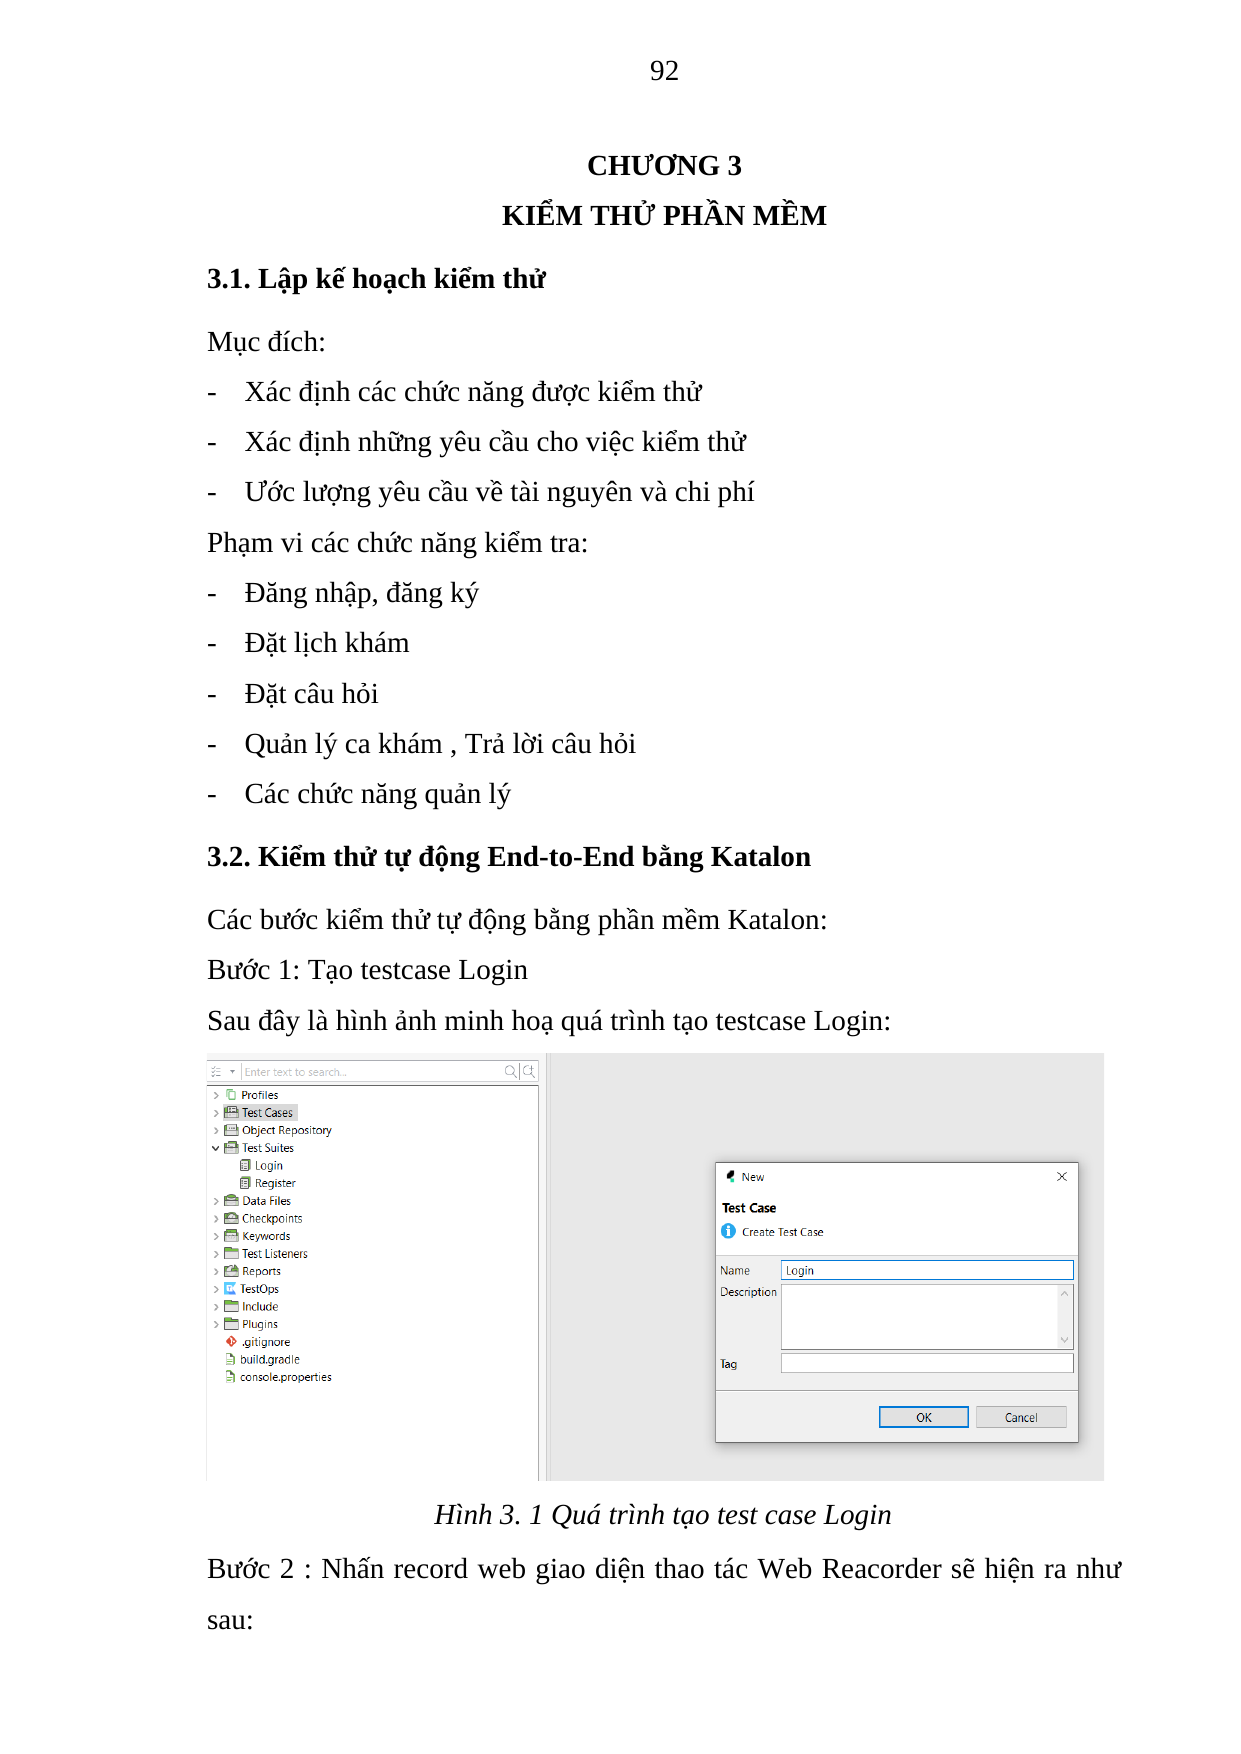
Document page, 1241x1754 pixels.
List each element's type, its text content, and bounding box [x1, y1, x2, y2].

subtitle 3.2. Kiểm thử tự động End-to-End bằng Katalon [207, 839, 1122, 873]
text Phạm vi các chức năng kiểm tra: [207, 525, 1122, 558]
text Các bước kiểm thử tự động bằng phần mềm Katalon: [207, 902, 1122, 936]
subtitle 3.1. Lập kế hoạch kiểm thử [207, 261, 1122, 294]
list Đăng nhập, đăng ký [207, 575, 1122, 609]
text Bước 2 : Nhấn record web giao diện thao tác Web Reacorder sẽ hiện ra như sau: [207, 1552, 1122, 1636]
text Mục đích: [207, 324, 1122, 357]
picture [206, 1053, 1105, 1481]
text Sau đây là hình ảnh minh hoạ quá trình tạo testcase Login: [207, 1003, 1122, 1036]
list Ước lượng yêu cầu về tài nguyên và chi phí [207, 474, 1122, 508]
text Bước 1: Tạo testcase Login [207, 952, 1122, 986]
text Hình 3. 1 Quá trình tạo test case Login [207, 1497, 1122, 1531]
list Đặt câu hỏi [207, 676, 1122, 709]
subtitle CHƯƠNG 3 KIỂM THỬ PHẦN MỀM [207, 148, 1122, 232]
list Xác định các chức năng được kiểm thử [207, 374, 1122, 407]
list Đặt lịch khám [207, 626, 1122, 659]
list Quản lý ca khám , Trả lời câu hỏi [207, 726, 1122, 760]
list Các chức năng quản lý [207, 776, 1122, 810]
list Xác định những yêu cầu cho việc kiểm thử [207, 424, 1122, 458]
